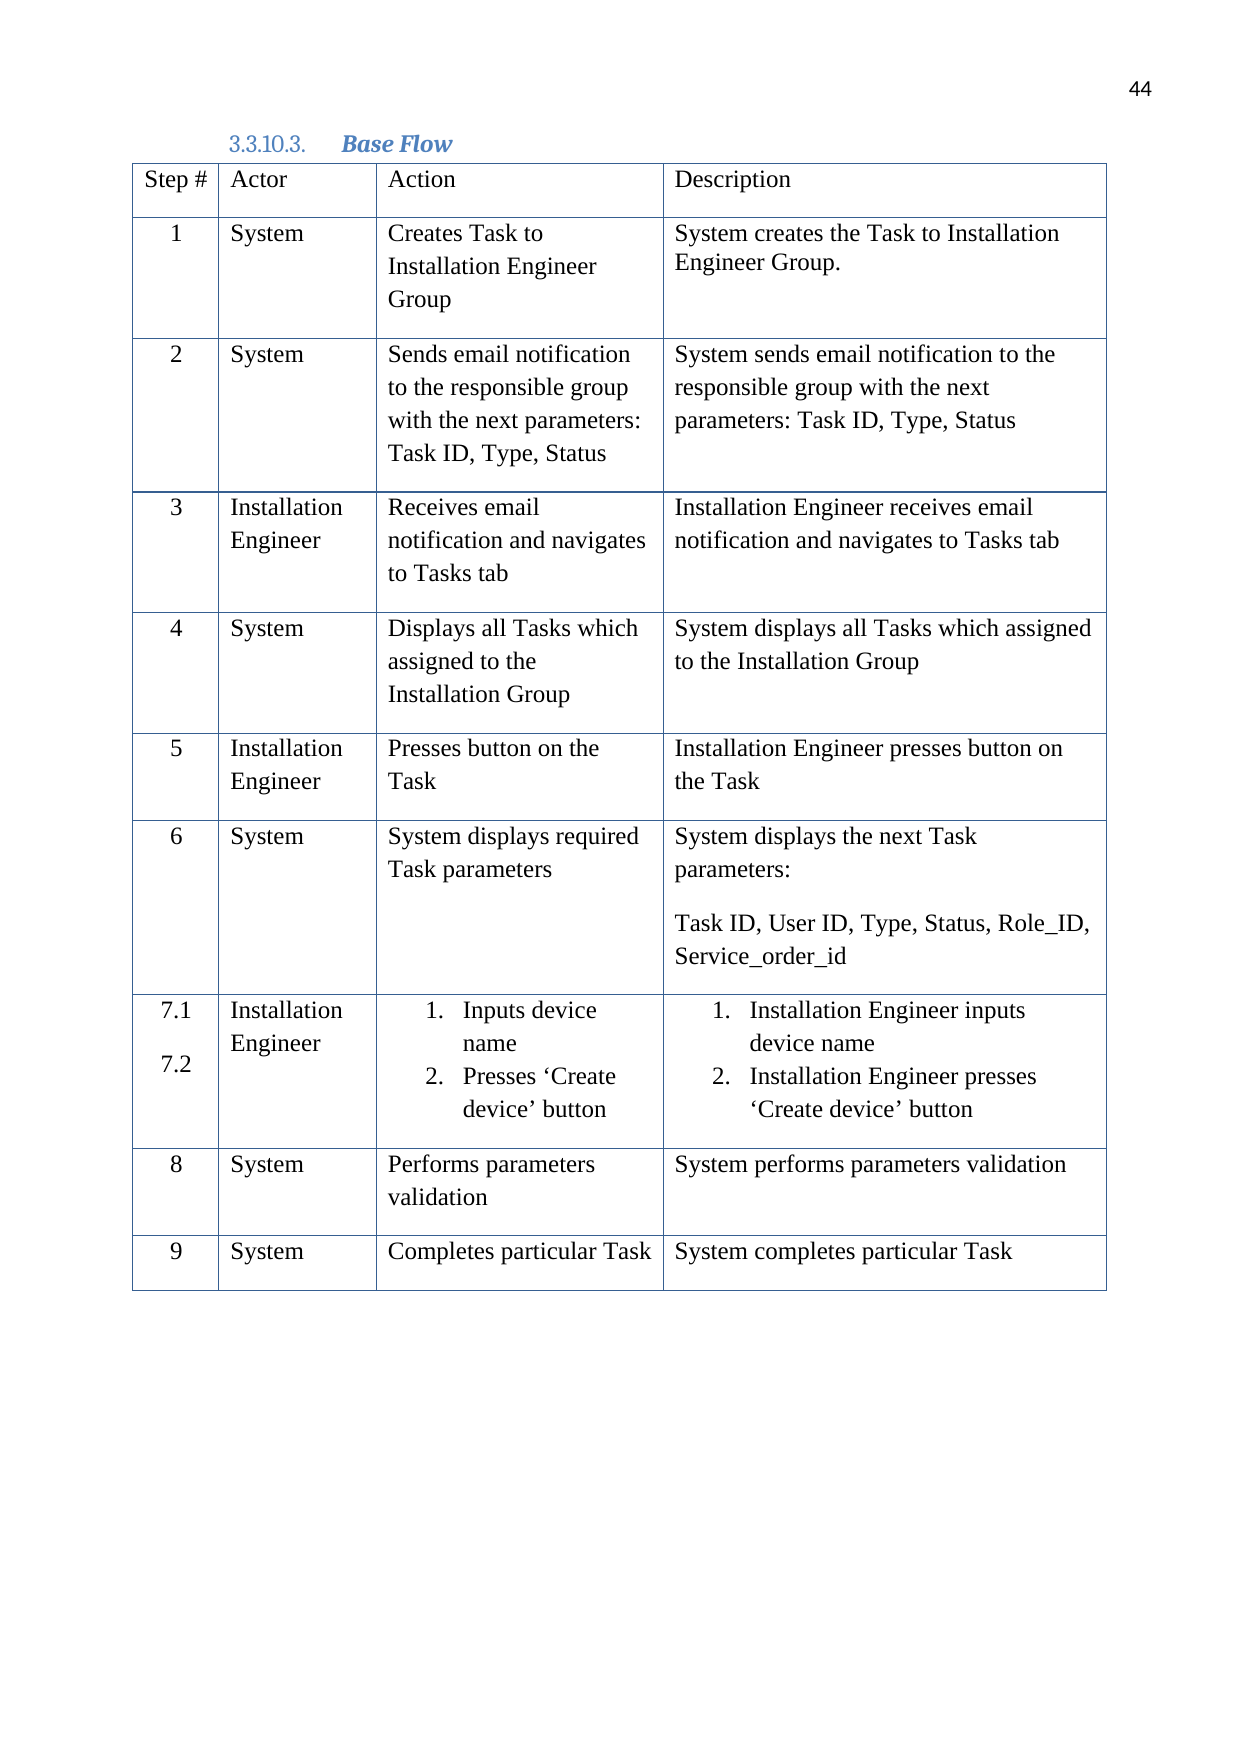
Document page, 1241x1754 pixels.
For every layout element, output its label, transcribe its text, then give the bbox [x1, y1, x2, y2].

table_cell 6 [133, 821, 218, 994]
table_cell Installation Engineer receives email notification and navigates to Tasks tab [664, 493, 1106, 612]
table_cell System displays required Task parameters [377, 821, 663, 994]
table_cell Displays all Tasks which assigned to the Installation Group [377, 613, 663, 732]
table_header Description [664, 164, 1106, 217]
table_cell 2 [133, 339, 218, 491]
table_cell System displays the next Task parameters: Task ID, User ID, Type, Status, Role_ID, Service_order_id [664, 821, 1106, 994]
table_cell 8 [133, 1149, 218, 1235]
table_cell 1 [133, 218, 218, 338]
table_header Actor [219, 164, 376, 217]
table_cell Installation Engineer inputs device name Installation Engineer presses ‘Create device’ button [664, 995, 1106, 1148]
table_cell Installation Engineer presses button on the Task [664, 734, 1106, 820]
table_cell Receives email notification and navigates to Tasks tab [377, 493, 663, 612]
table_cell System creates the Task to Installation Engineer Group. [664, 218, 1106, 338]
table_cell Installation Engineer [219, 493, 376, 612]
table_cell System displays all Tasks which assigned to the Installation Group [664, 613, 1106, 732]
table_cell Completes particular Task [377, 1236, 663, 1290]
table_cell Performs parameters validation [377, 1149, 663, 1235]
table_header Action [377, 164, 663, 217]
table_cell 5 [133, 734, 218, 820]
table_cell System [219, 218, 376, 338]
table_cell Sends email notification to the responsible group with the next parameters: Task ID, Type, Status [377, 339, 663, 491]
table_cell System completes particular Task [664, 1236, 1106, 1290]
table_cell System performs parameters validation [664, 1149, 1106, 1235]
subtitle Base Flow [229, 130, 1152, 158]
table_cell 4 [133, 613, 218, 732]
table_cell Inputs device name Presses ‘Create device’ button [377, 995, 663, 1148]
table_cell System sends email notification to the responsible group with the next parameters: Task ID, Type, Status [664, 339, 1106, 491]
table_cell System [219, 1149, 376, 1235]
table_cell 9 [133, 1236, 218, 1290]
table_cell 3 [133, 493, 218, 612]
table_cell System [219, 339, 376, 491]
table_cell 7.1 7.2 [133, 995, 218, 1148]
table_cell System [219, 821, 376, 994]
table_cell System [219, 1236, 376, 1290]
table_header Step # [133, 164, 218, 217]
table_cell Installation Engineer [219, 995, 376, 1148]
table_cell Installation Engineer [219, 734, 376, 820]
table_cell Presses button on the Task [377, 734, 663, 820]
table_cell Creates Task to Installation Engineer Group [377, 218, 663, 338]
table_cell System [219, 613, 376, 732]
